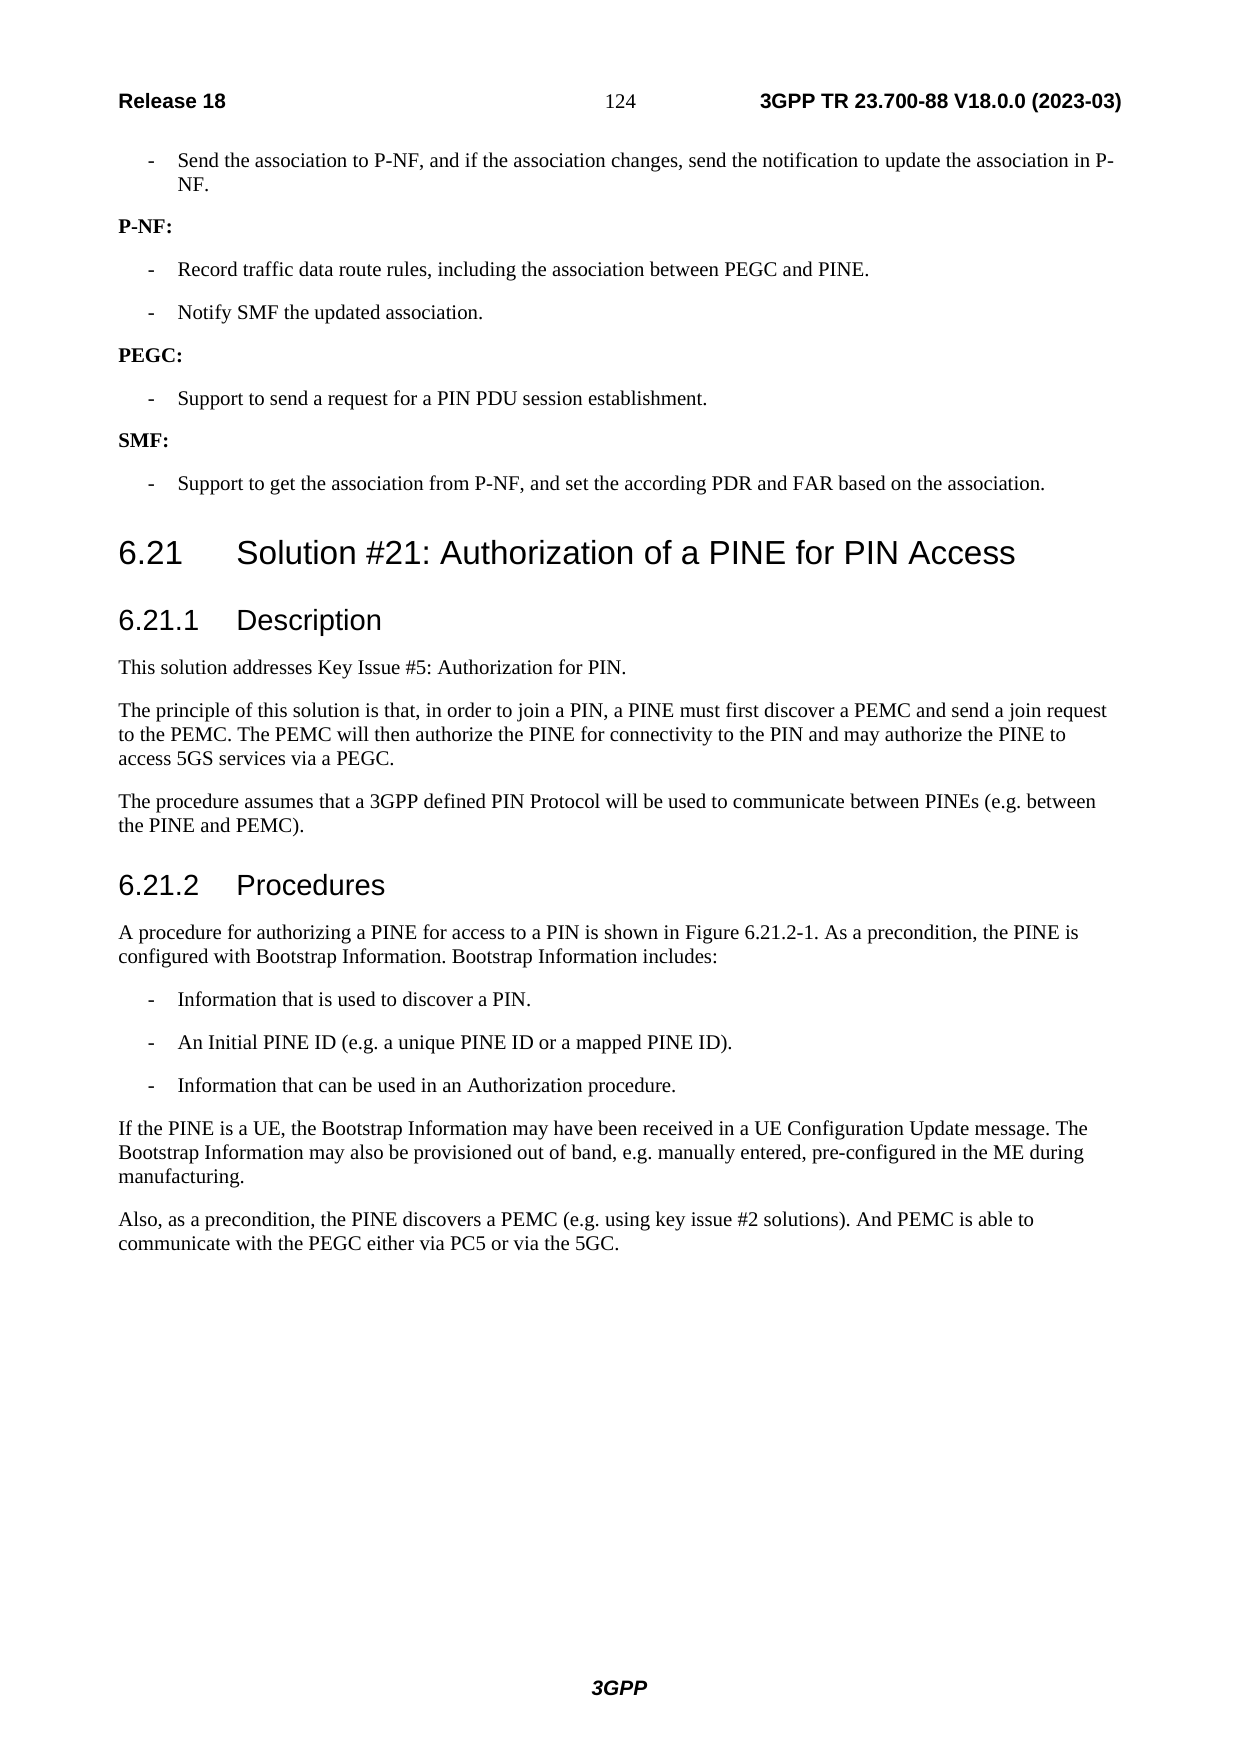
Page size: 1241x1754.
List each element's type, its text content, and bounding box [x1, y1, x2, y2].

text A procedure for authorizing a PINE for access to a PIN is shown in Figure 6.21.2-1. As a precondition, the PINE is configured with Bootstrap Information. Bootstrap Information includes: [118, 920, 1122, 968]
text The procedure assumes that a 3GPP defined PIN Protocol will be used to communicate between PINEs (e.g. between the PINE and PEMC). [118, 788, 1122, 837]
text - Support to get the association from P-NF, and set the according PDR and FAR based on the association. [148, 471, 1122, 495]
subtitle 6.21.2 Procedures [118, 868, 1122, 901]
text - Record traffic data route rules, including the association between PEGC and PINE. [148, 257, 1122, 281]
text SMF: [118, 428, 1122, 452]
text - Send the association to P-NF, and if the association changes, send the notification to update the association in P-NF. [148, 147, 1122, 196]
text Also, as a precondition, the PINE discovers a PEMC (e.g. using key issue #2 solutions). And PEMC is able to communicate with the PEGC either via PC5 or via the 5GC. [118, 1206, 1122, 1254]
text This solution addresses Key Issue #5: Authorization for PIN. [118, 655, 1122, 679]
text - An Initial PINE ID (e.g. a unique PINE ID or a mapped PINE ID). [148, 1030, 1122, 1054]
subtitle 6.21 Solution #21: Authorization of a PINE for PIN Access [118, 533, 1122, 571]
text - Information that can be used in an Authorization procedure. [148, 1073, 1122, 1097]
text - Notify SMF the updated association. [148, 300, 1122, 324]
text - Support to send a request for a PIN PDU session establishment. [148, 386, 1122, 410]
text PEGC: [118, 343, 1122, 367]
text If the PINE is a UE, the Bootstrap Information may have been received in a UE Configuration Update message. The Bootstrap Information may also be provisioned out of band, e.g. manually entered, pre-configured in the ME during manufacturing. [118, 1116, 1122, 1188]
text P-NF: [118, 214, 1122, 238]
text - Information that is used to discover a PIN. [148, 987, 1122, 1011]
subtitle 6.21.1 Description [118, 602, 1122, 636]
text The principle of this solution is that, in order to join a PIN, a PINE must first discover a PEMC and send a join request to the PEMC. The PEMC will then authorize the PINE for connectivity to the PIN and may authorize the PINE to access 5GS services via a PEGC. [118, 698, 1122, 770]
